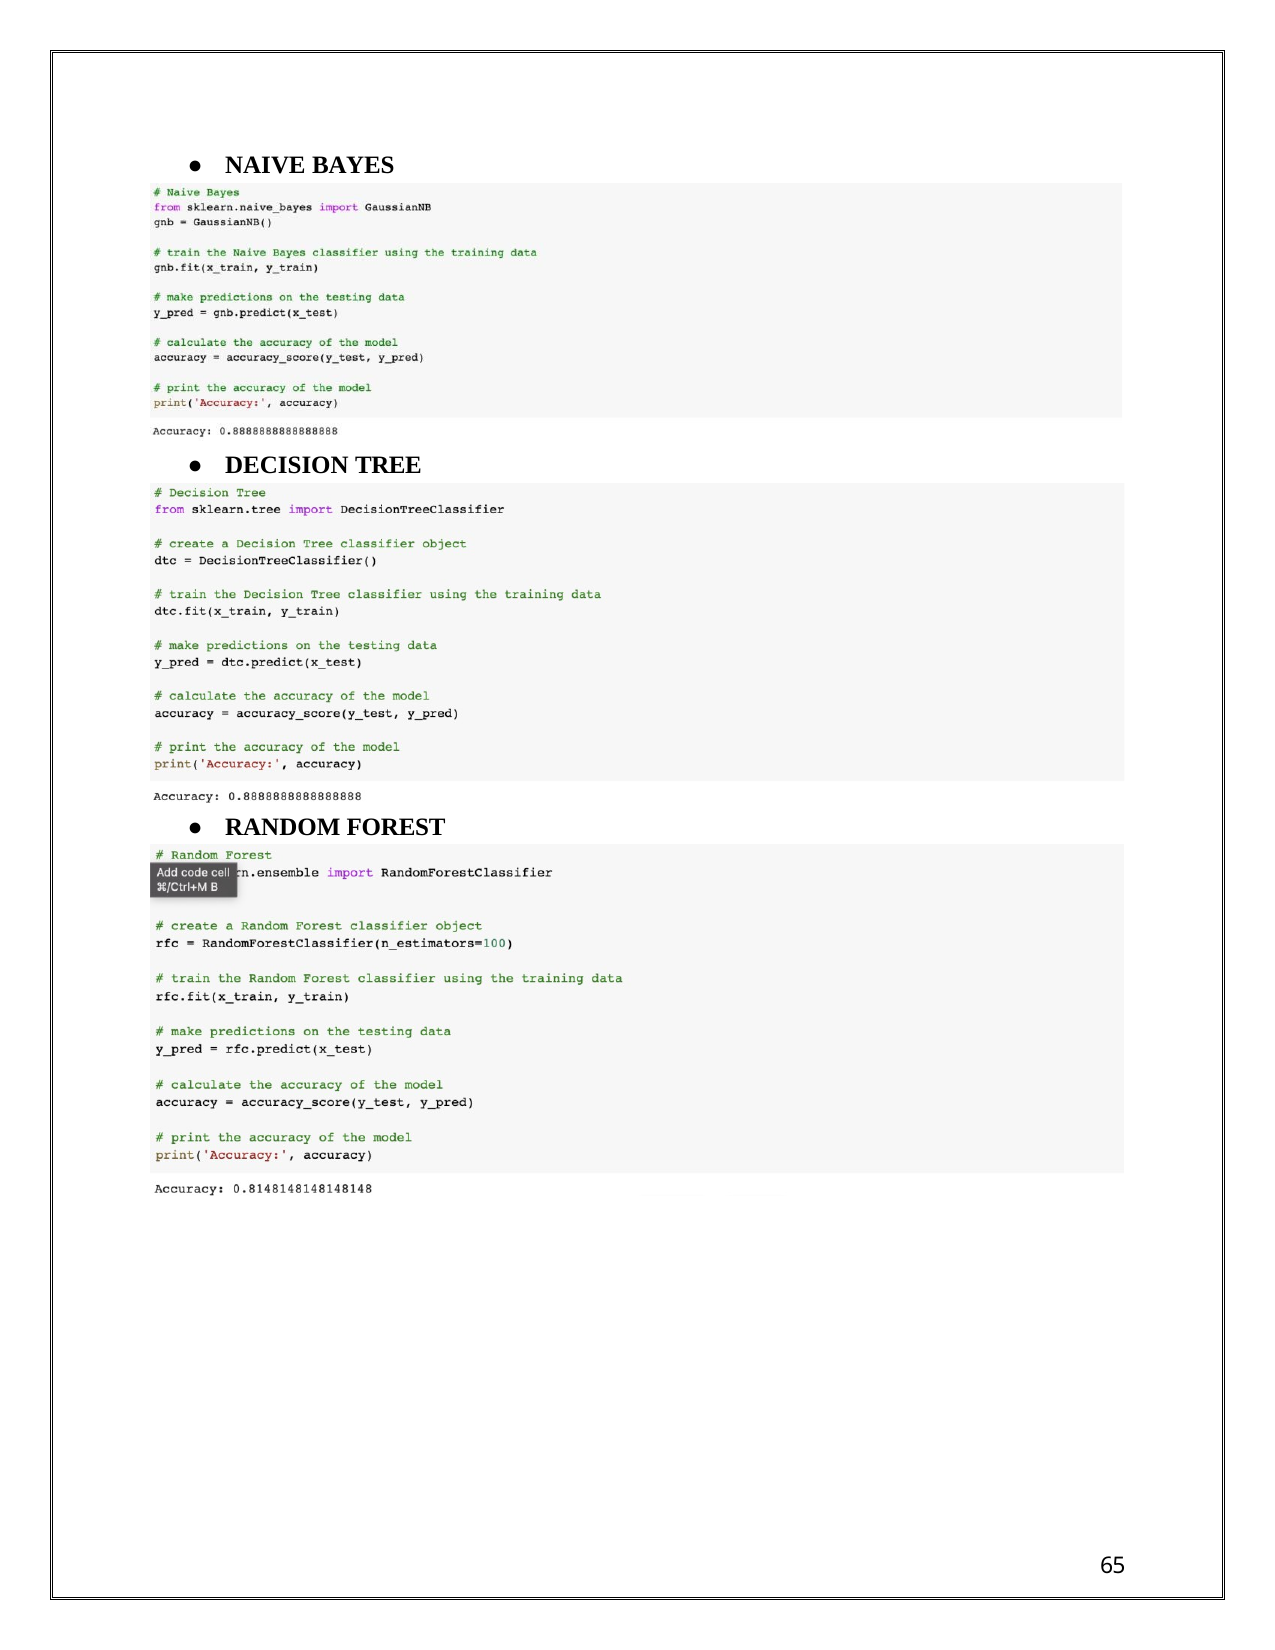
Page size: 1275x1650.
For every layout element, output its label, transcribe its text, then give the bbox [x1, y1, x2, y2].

picture [150, 483, 1125, 803]
list RANDOM FOREST [187, 812, 1162, 841]
picture [150, 844, 1124, 1196]
list NAIVE BAYES [187, 150, 1162, 179]
picture [150, 183, 1123, 441]
